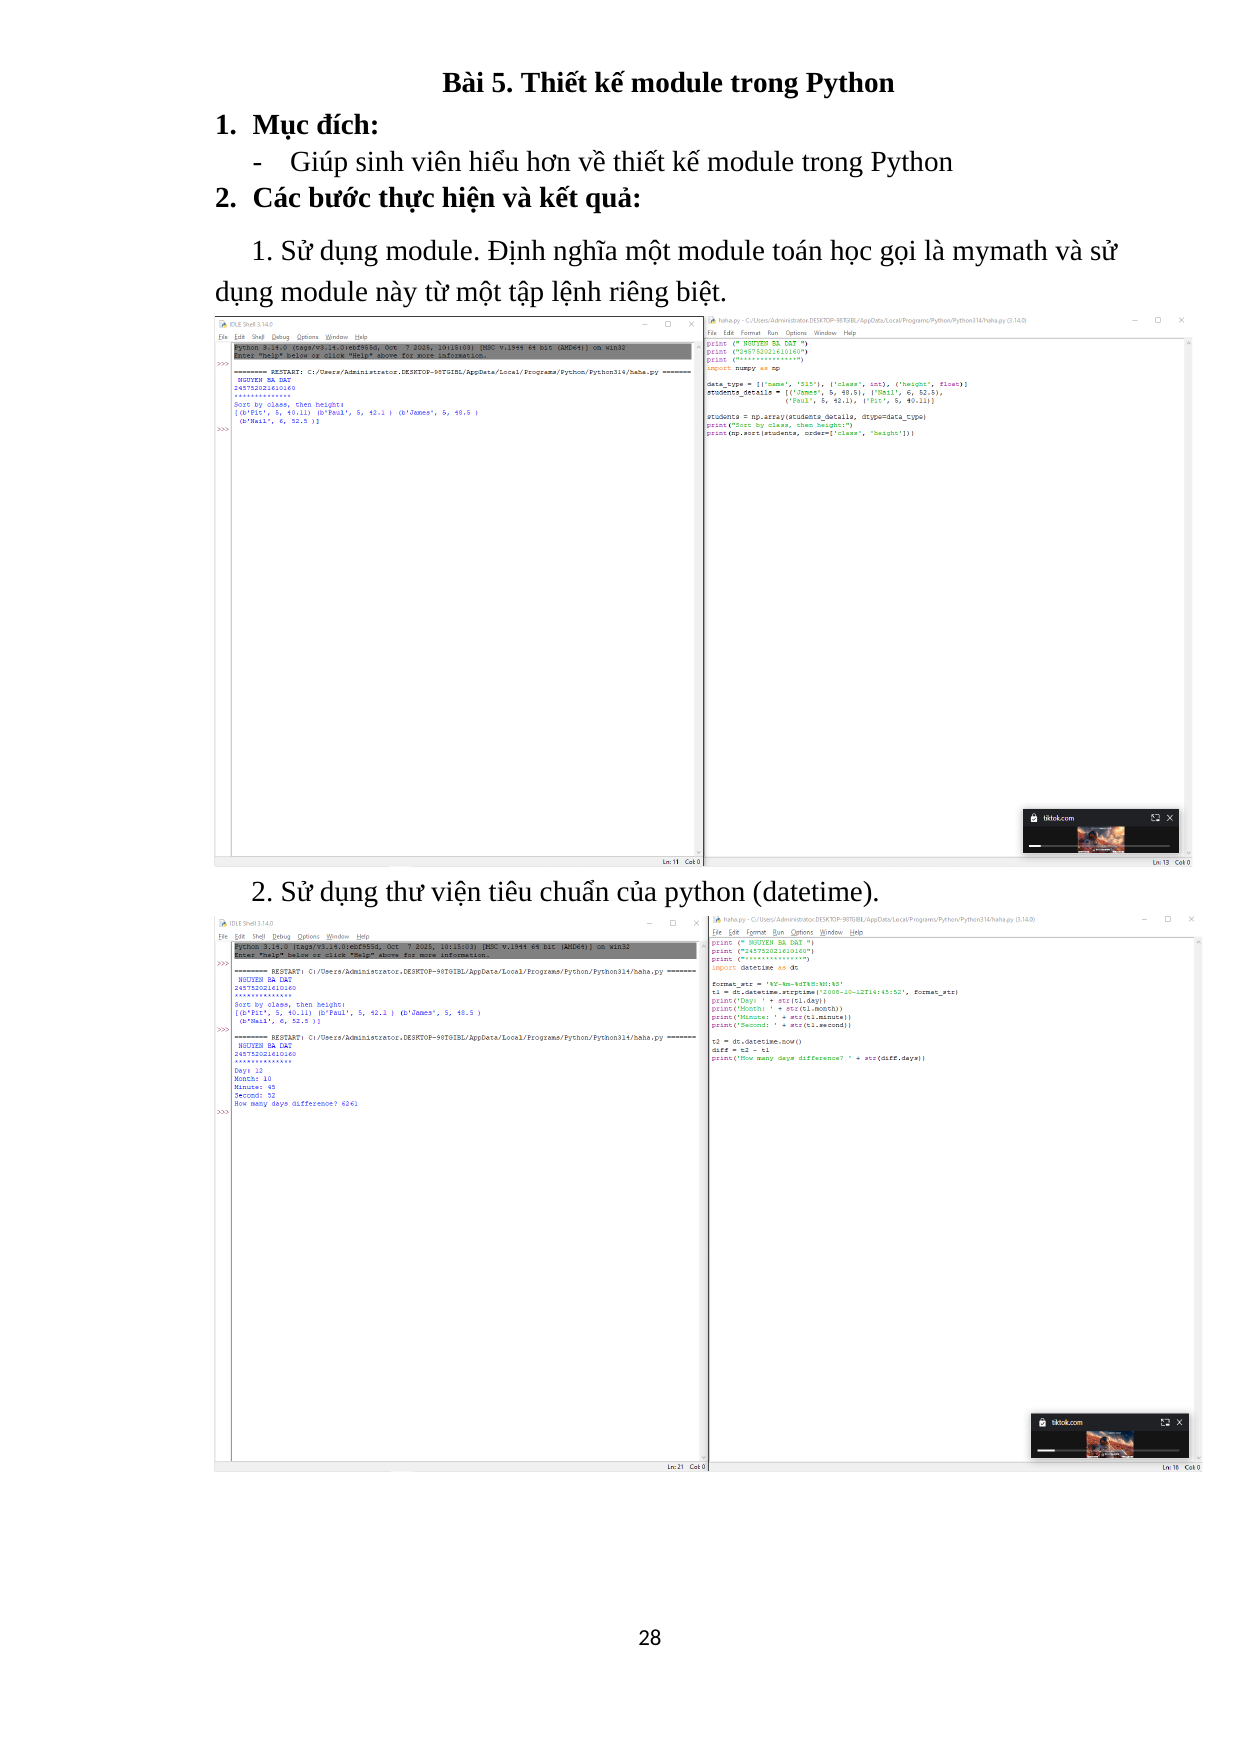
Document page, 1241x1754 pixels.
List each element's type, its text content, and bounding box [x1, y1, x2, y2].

picture [214, 316, 1193, 867]
list Mục đích: [215, 107, 1122, 141]
text 2. Sử dụng thư viện tiêu chuẩn của python (datetime). [215, 874, 1122, 908]
list Các bước thực hiện và kết quả: [215, 180, 1122, 213]
text 1. Sử dụng module. Định nghĩa một module toán học gọi là mymath và sử dụng module này từ một tập lệnh riêng biệt. [215, 233, 1122, 308]
list Giúp sinh viên hiểu hơn về thiết kế module trong Python [252, 144, 1122, 177]
picture [214, 916, 1203, 1472]
text Bài 5. Thiết kế module trong Python [215, 66, 1122, 99]
